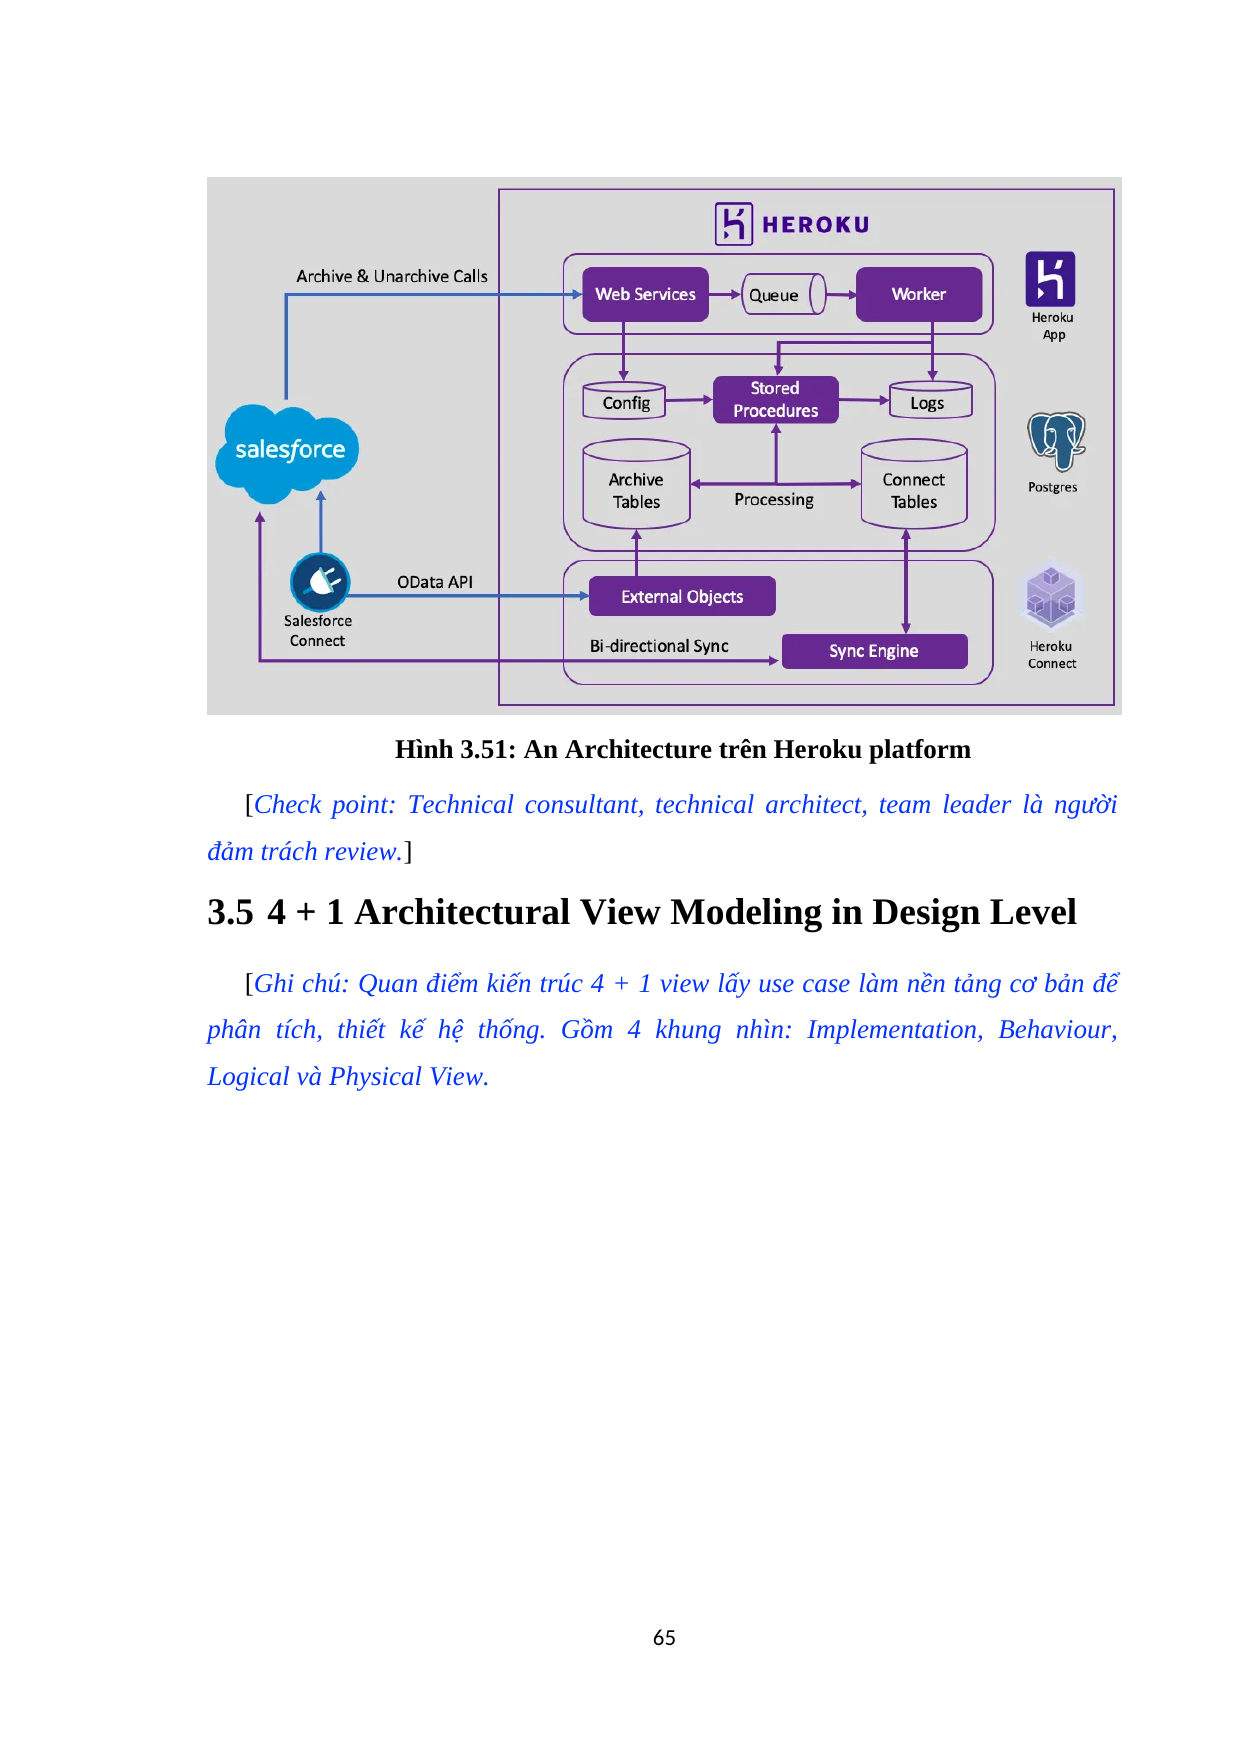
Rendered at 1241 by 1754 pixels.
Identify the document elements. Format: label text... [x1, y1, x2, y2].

text [Ghi chú: Quan điểm kiến trúc 4 + 1 view lấy use case làm nền tảng cơ bản để phân tích, thiết kế hệ thống. Gồm 4 khung nhìn: Implementation, Behaviour, Logical và Physical View. [207, 967, 1122, 1091]
text [Check point: Technical consultant, technical architect, team leader là người đảm trách review.] [207, 788, 1122, 866]
picture [207, 177, 1122, 715]
text Hình .: An Architecture trên Heroku platform [207, 733, 1122, 764]
subtitle 4 + 1 Architectural View Modeling in Design Level [207, 890, 1122, 933]
